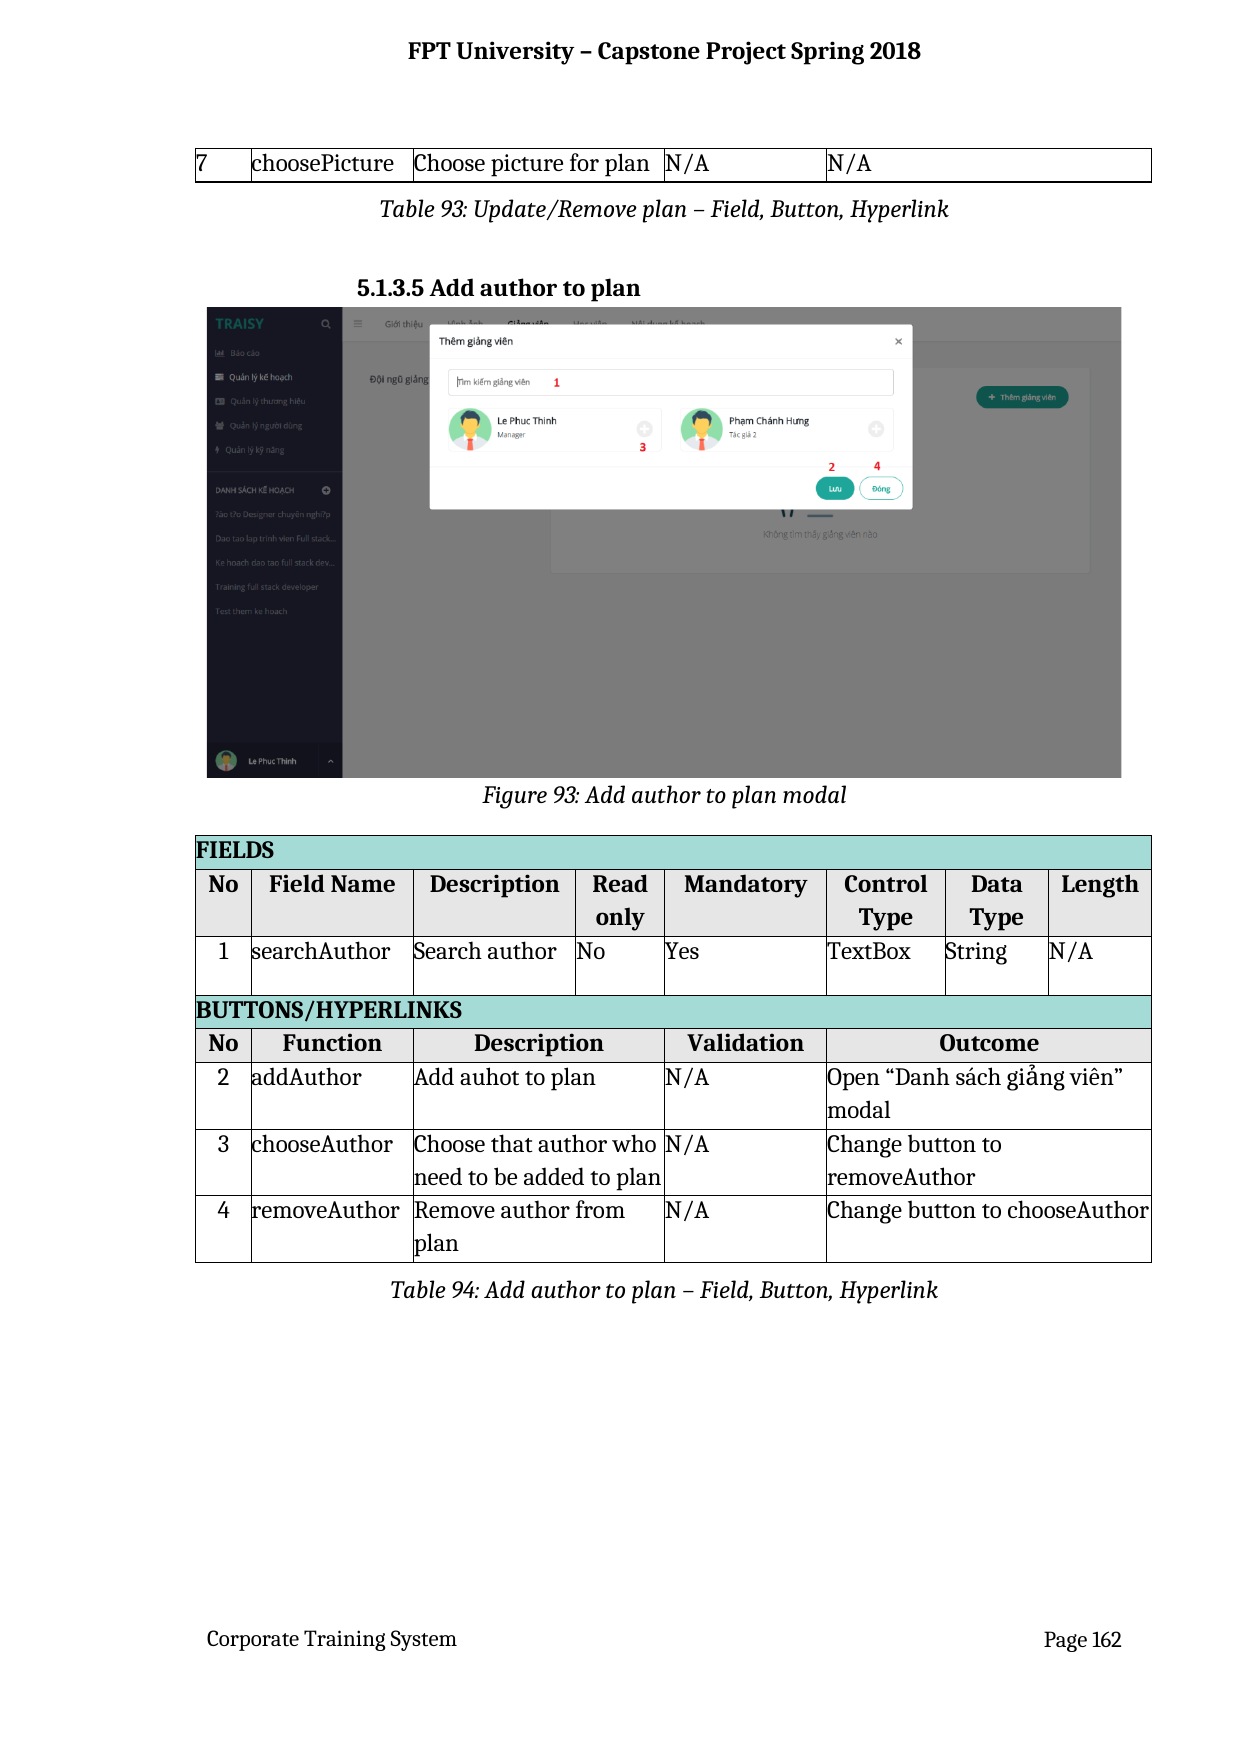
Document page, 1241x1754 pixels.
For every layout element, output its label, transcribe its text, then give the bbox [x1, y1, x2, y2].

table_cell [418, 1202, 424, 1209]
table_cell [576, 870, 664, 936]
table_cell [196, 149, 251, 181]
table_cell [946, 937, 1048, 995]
picture [206, 307, 1122, 778]
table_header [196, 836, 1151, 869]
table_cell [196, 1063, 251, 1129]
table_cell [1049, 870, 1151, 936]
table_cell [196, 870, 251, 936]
list Table : Update/Remove plan – Field, Button, Hyperlink [207, 195, 1122, 224]
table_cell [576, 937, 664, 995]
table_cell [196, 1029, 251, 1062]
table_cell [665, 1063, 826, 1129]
subtitle 5.1.3.5 Add author to plan [357, 273, 1124, 302]
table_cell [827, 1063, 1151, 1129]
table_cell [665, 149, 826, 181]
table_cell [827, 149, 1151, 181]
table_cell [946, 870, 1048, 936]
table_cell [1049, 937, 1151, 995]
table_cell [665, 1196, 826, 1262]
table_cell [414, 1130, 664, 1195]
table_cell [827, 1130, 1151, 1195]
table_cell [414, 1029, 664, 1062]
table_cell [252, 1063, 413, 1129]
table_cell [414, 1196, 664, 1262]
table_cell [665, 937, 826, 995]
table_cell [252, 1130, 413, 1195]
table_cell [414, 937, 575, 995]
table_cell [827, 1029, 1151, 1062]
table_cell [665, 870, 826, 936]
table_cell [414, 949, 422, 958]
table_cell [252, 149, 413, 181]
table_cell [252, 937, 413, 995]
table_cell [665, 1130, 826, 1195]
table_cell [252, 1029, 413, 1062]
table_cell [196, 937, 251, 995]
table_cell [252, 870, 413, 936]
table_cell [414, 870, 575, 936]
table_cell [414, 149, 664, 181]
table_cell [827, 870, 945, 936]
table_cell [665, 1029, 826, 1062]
text Figure 93: Add author to plan modal [207, 781, 1122, 810]
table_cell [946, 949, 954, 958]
list Table : Add author to plan – Field, Button, Hyperlink [207, 1276, 1122, 1304]
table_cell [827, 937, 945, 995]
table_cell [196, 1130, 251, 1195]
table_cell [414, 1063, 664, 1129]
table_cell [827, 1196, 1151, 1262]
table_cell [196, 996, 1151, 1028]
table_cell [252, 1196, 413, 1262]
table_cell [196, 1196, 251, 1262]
